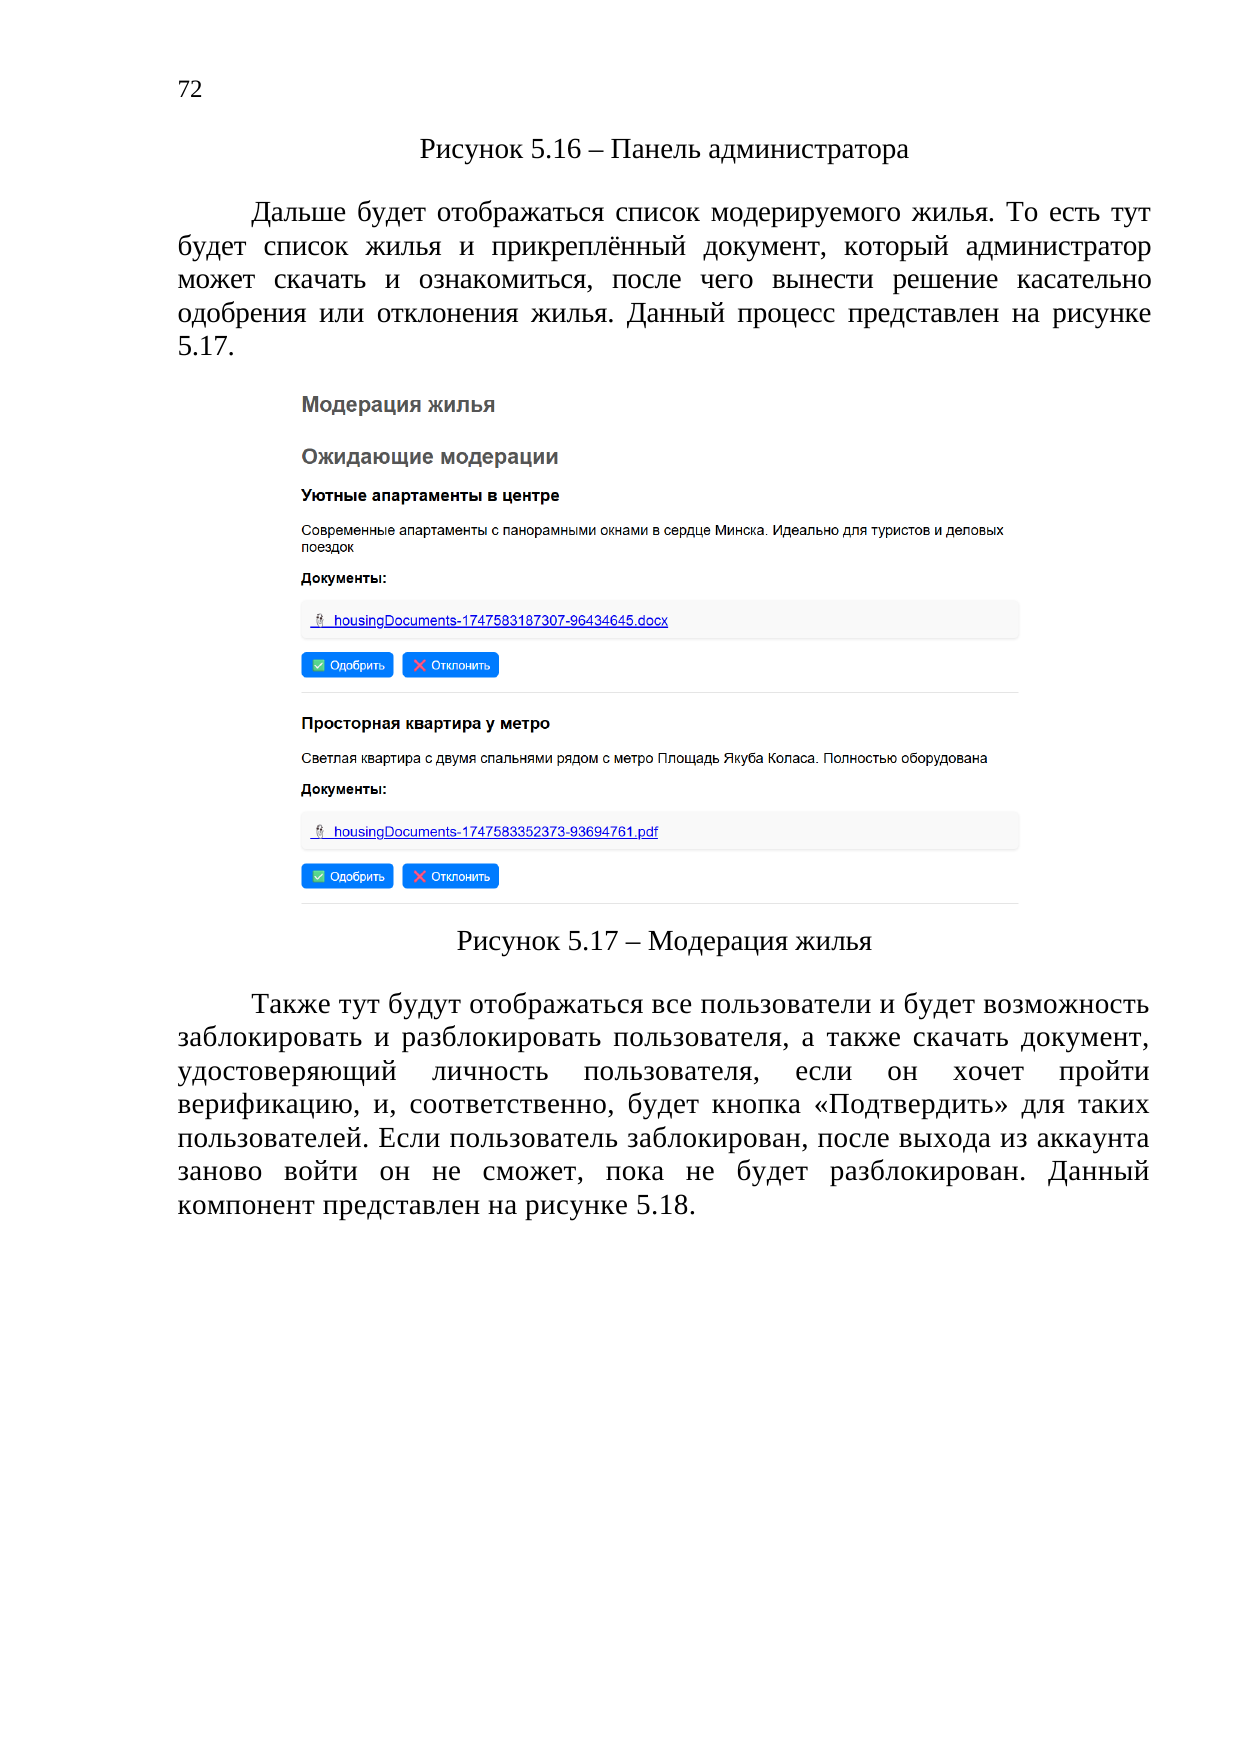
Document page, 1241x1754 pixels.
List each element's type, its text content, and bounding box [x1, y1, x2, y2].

text Также тут будут отображаться все пользователи и будет возможность заблокировать и разблокировать пользователя, а также скачать документ, удостоверяющий личность пользователя, если он хочет пройти верификацию, и, соответственно, будет кнопка «Подтвердить» для таких пользователей. Если пользователь заблокирован, после выхода из аккаунта заново войти он не сможет, пока не будет разблокирован. Данный компонент представлен на рисунке 5.18. [177, 986, 1152, 1221]
text Рисунок 5.16 – Панель администратора [177, 131, 1152, 165]
text Рисунок 5.17 – Модерация жилья [177, 923, 1152, 957]
picture [300, 391, 1029, 911]
text Дальше будет отображаться список модерируемого жилья. То есть тут будет список жилья и прикреплённый документ, который администратор может скачать и ознакомиться, после чего вынести решение касательно одобрения или отклонения жилья. Данный процесс представлен на рисунке 5.17. [177, 194, 1152, 362]
